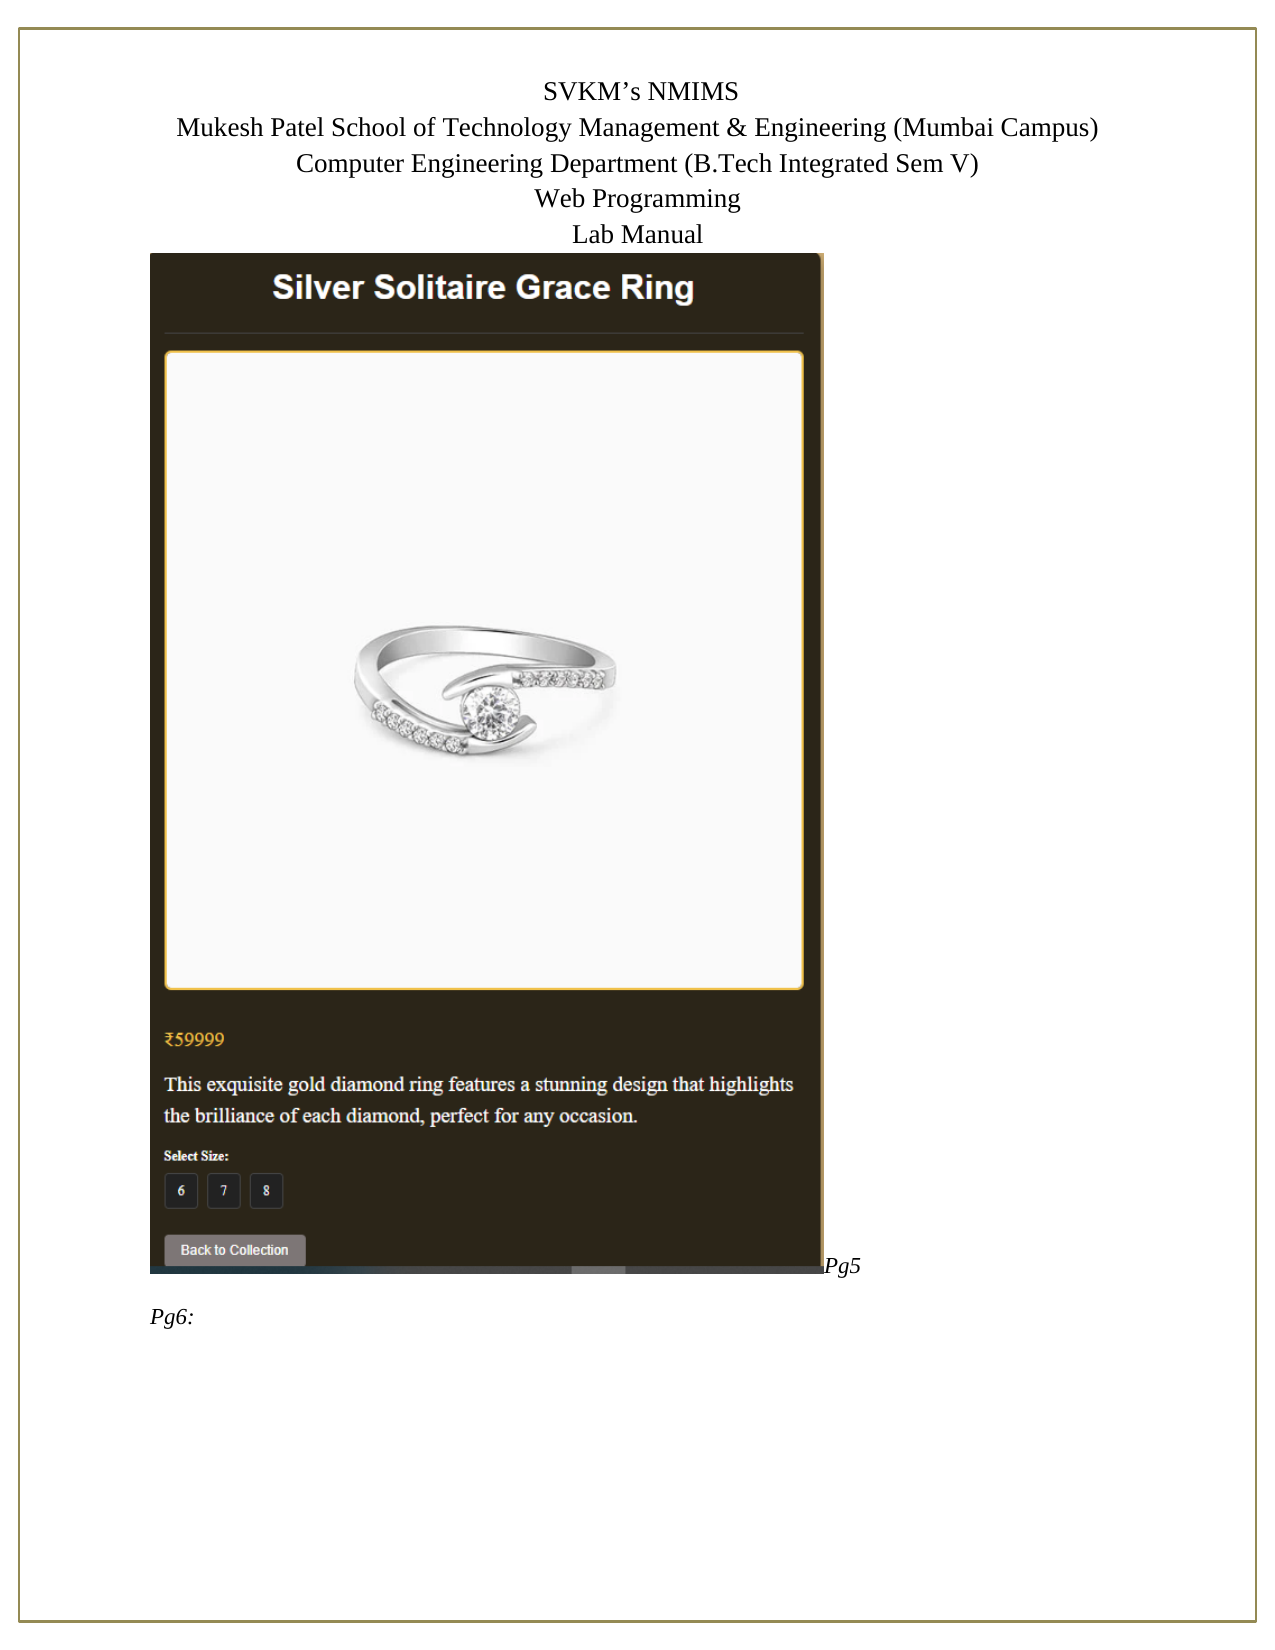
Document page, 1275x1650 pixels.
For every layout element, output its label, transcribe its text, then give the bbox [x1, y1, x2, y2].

text Pg6: [150, 1303, 1125, 1330]
picture [150, 253, 824, 1274]
